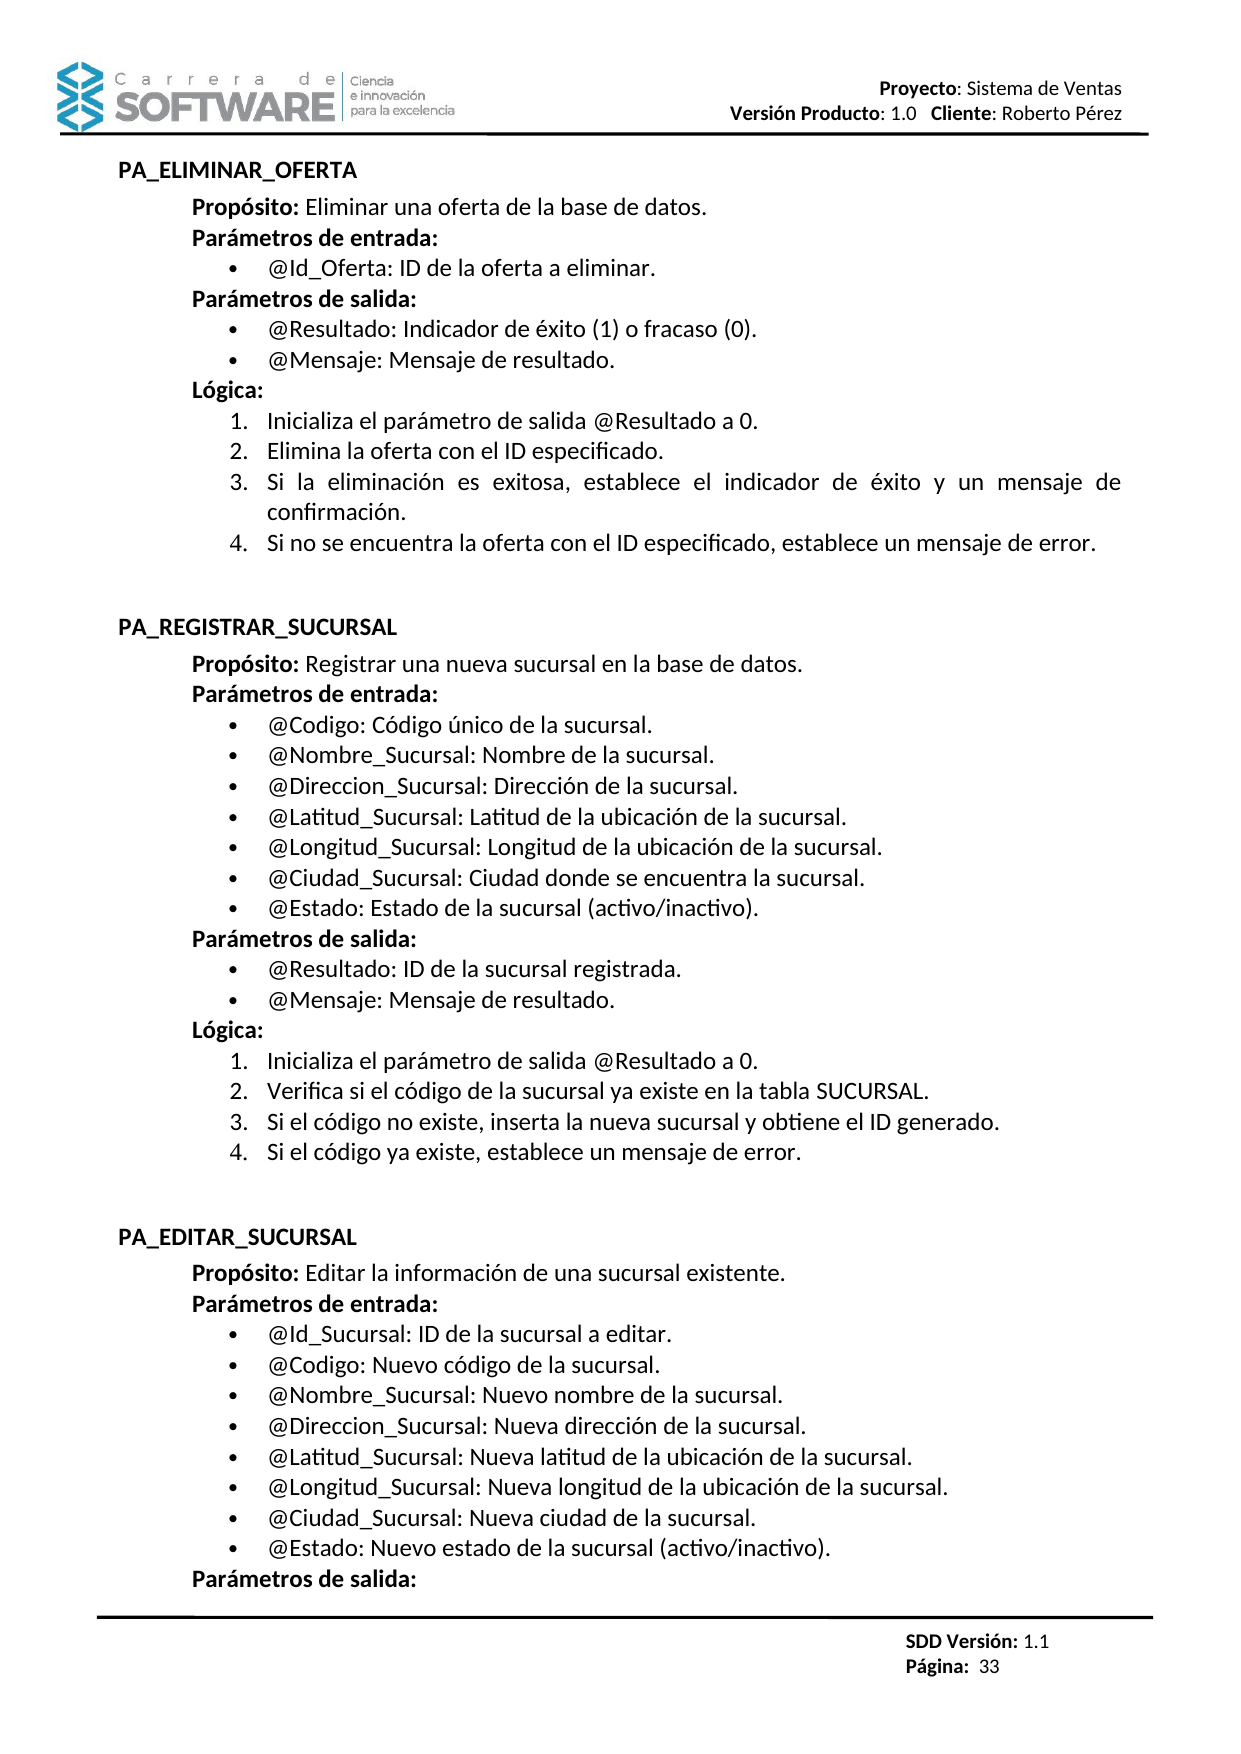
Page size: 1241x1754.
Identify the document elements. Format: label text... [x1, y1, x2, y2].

list Elimina la oferta con el ID especificado. [229, 436, 1122, 466]
list @Latitud_Sucursal: Latitud de la ubicación de la sucursal. [229, 801, 1122, 831]
list @Codigo: Código único de la sucursal. [229, 709, 1122, 740]
subtitle PA_EDITAR_SUCURSAL [118, 1221, 1122, 1251]
list @Direccion_Sucursal: Dirección de la sucursal. [229, 770, 1122, 801]
list Inicializa el parámetro de salida @Resultado a 0. [229, 405, 1122, 436]
list @Id_Sucursal: ID de la sucursal a editar. [229, 1318, 1122, 1349]
list Verifica si el código de la sucursal ya existe en la tabla SUCURSAL. [229, 1075, 1122, 1106]
list Si la eliminación es exitosa, establece el indicador de éxito y un mensaje de confirmación. [229, 466, 1122, 527]
text Lógica: [192, 374, 1122, 405]
text Propósito: Editar la información de una sucursal existente. [192, 1257, 1122, 1288]
text Parámetros de salida: [192, 923, 1122, 953]
list @Longitud_Sucursal: Longitud de la ubicación de la sucursal. [229, 831, 1122, 862]
list @Ciudad_Sucursal: Nueva ciudad de la sucursal. [229, 1502, 1122, 1532]
list @Direccion_Sucursal: Nueva dirección de la sucursal. [229, 1410, 1122, 1441]
text Propósito: Registrar una nueva sucursal en la base de datos. [192, 648, 1122, 679]
list Si no se encuentra la oferta con el ID especificado, establece un mensaje de error. [229, 527, 1122, 558]
text Parámetros de entrada: [192, 222, 1122, 252]
text Lógica: [192, 1014, 1122, 1045]
list @Resultado: Indicador de éxito (1) o fracaso (0). [229, 313, 1122, 344]
subtitle PA_REGISTRAR_SUCURSAL [118, 611, 1122, 642]
list @Nombre_Sucursal: Nombre de la sucursal. [229, 740, 1122, 770]
list @Longitud_Sucursal: Nueva longitud de la ubicación de la sucursal. [229, 1471, 1122, 1502]
text Parámetros de entrada: [192, 679, 1122, 709]
list @Mensaje: Mensaje de resultado. [229, 344, 1122, 374]
text Parámetros de salida: [192, 283, 1122, 313]
text Parámetros de entrada: [192, 1288, 1122, 1318]
picture [46, 46, 461, 154]
list @Id_Oferta: ID de la oferta a eliminar. [229, 252, 1122, 283]
text Propósito: Eliminar una oferta de la base de datos. [192, 191, 1122, 222]
list @Mensaje: Mensaje de resultado. [229, 984, 1122, 1014]
list @Estado: Nuevo estado de la sucursal (activo/inactivo). [229, 1532, 1122, 1563]
list Si el código no existe, inserta la nueva sucursal y obtiene el ID generado. [229, 1106, 1122, 1136]
text Parámetros de salida: [192, 1563, 1122, 1593]
list @Resultado: ID de la sucursal registrada. [229, 953, 1122, 984]
list @Ciudad_Sucursal: Ciudad donde se encuentra la sucursal. [229, 862, 1122, 892]
list @Latitud_Sucursal: Nueva latitud de la ubicación de la sucursal. [229, 1441, 1122, 1471]
list @Estado: Estado de la sucursal (activo/inactivo). [229, 892, 1122, 923]
list @Nombre_Sucursal: Nuevo nombre de la sucursal. [229, 1379, 1122, 1410]
subtitle PA_ELIMINAR_OFERTA [118, 154, 1122, 185]
list Inicializa el parámetro de salida @Resultado a 0. [229, 1045, 1122, 1075]
list Si el código ya existe, establece un mensaje de error. [229, 1136, 1122, 1167]
list @Codigo: Nuevo código de la sucursal. [229, 1349, 1122, 1379]
